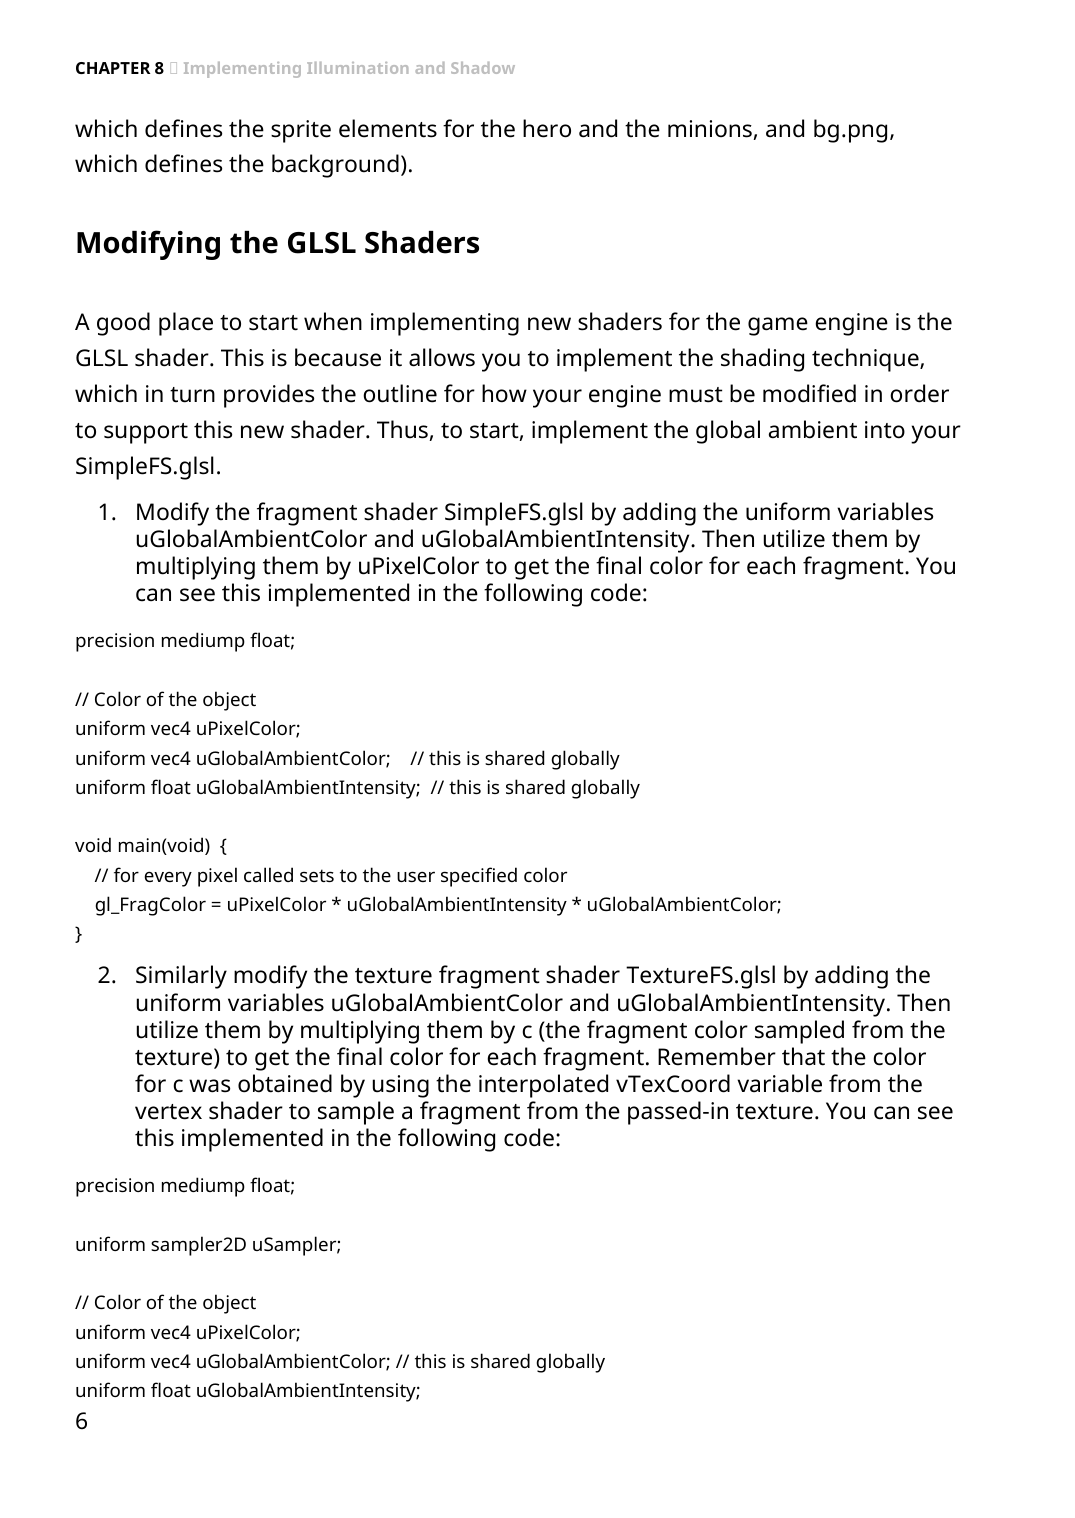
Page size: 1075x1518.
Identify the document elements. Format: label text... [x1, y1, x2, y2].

list Similarly modify the texture fragment shader TextureFS.glsl by adding the uniform variables uGlobalAmbientColor and uGlobalAmbientIntensity. Then utilize them by multiplying them by c (the fragment color sampled from the texture) to get the final color for each fragment. Remember that the color for c was obtained by using the interpolated vTexCoord variable from the vertex shader to sample a fragment from the passed-in texture. You can see this implemented in the following code: [97, 962, 962, 1152]
text gl_FragColor = uPixelColor * uGlobalAmbientIntensity * uGlobalAmbientColor; [75, 891, 962, 917]
text precision mediump float; [75, 1173, 962, 1198]
list Modify the fragment shader SimpleFS.glsl by adding the uniform variables uGlobalAmbientColor and uGlobalAmbientIntensity. Then utilize them by multiplying them by uPixelColor to get the final color for each fragment. You can see this implemented in the following code: [97, 498, 962, 607]
text uniform float uGlobalAmbientIntensity; [75, 1377, 962, 1403]
text } [75, 920, 962, 946]
text // for every pixel called sets to the user specified color [75, 862, 962, 887]
text precision mediump float; [75, 628, 962, 653]
text // Color of the object [75, 1290, 962, 1315]
text uniform vec4 uPixelColor; [75, 1319, 962, 1344]
text uniform vec4 uGlobalAmbientColor; // this is shared globally [75, 1348, 962, 1374]
text void main(void) { [75, 833, 962, 858]
subtitle Modifying the GLSL Shaders [75, 222, 962, 262]
text uniform float uGlobalAmbientIntensity; // this is shared globally [75, 774, 962, 799]
text uniform vec4 uPixelColor; [75, 716, 962, 741]
text uniform sampler2D uSampler; [75, 1231, 962, 1257]
text A good place to start when implementing new shaders for the game engine is the GLSL shader. This is because it allows you to implement the shading technique, which in turn provides the outline for how your engine must be modified in order to support this new shader. Thus, to start, implement the global ambient into your SimpleFS.glsl. [75, 306, 962, 481]
text uniform vec4 uGlobalAmbientColor; // this is shared globally [75, 745, 962, 770]
text // Color of the object [75, 686, 962, 712]
